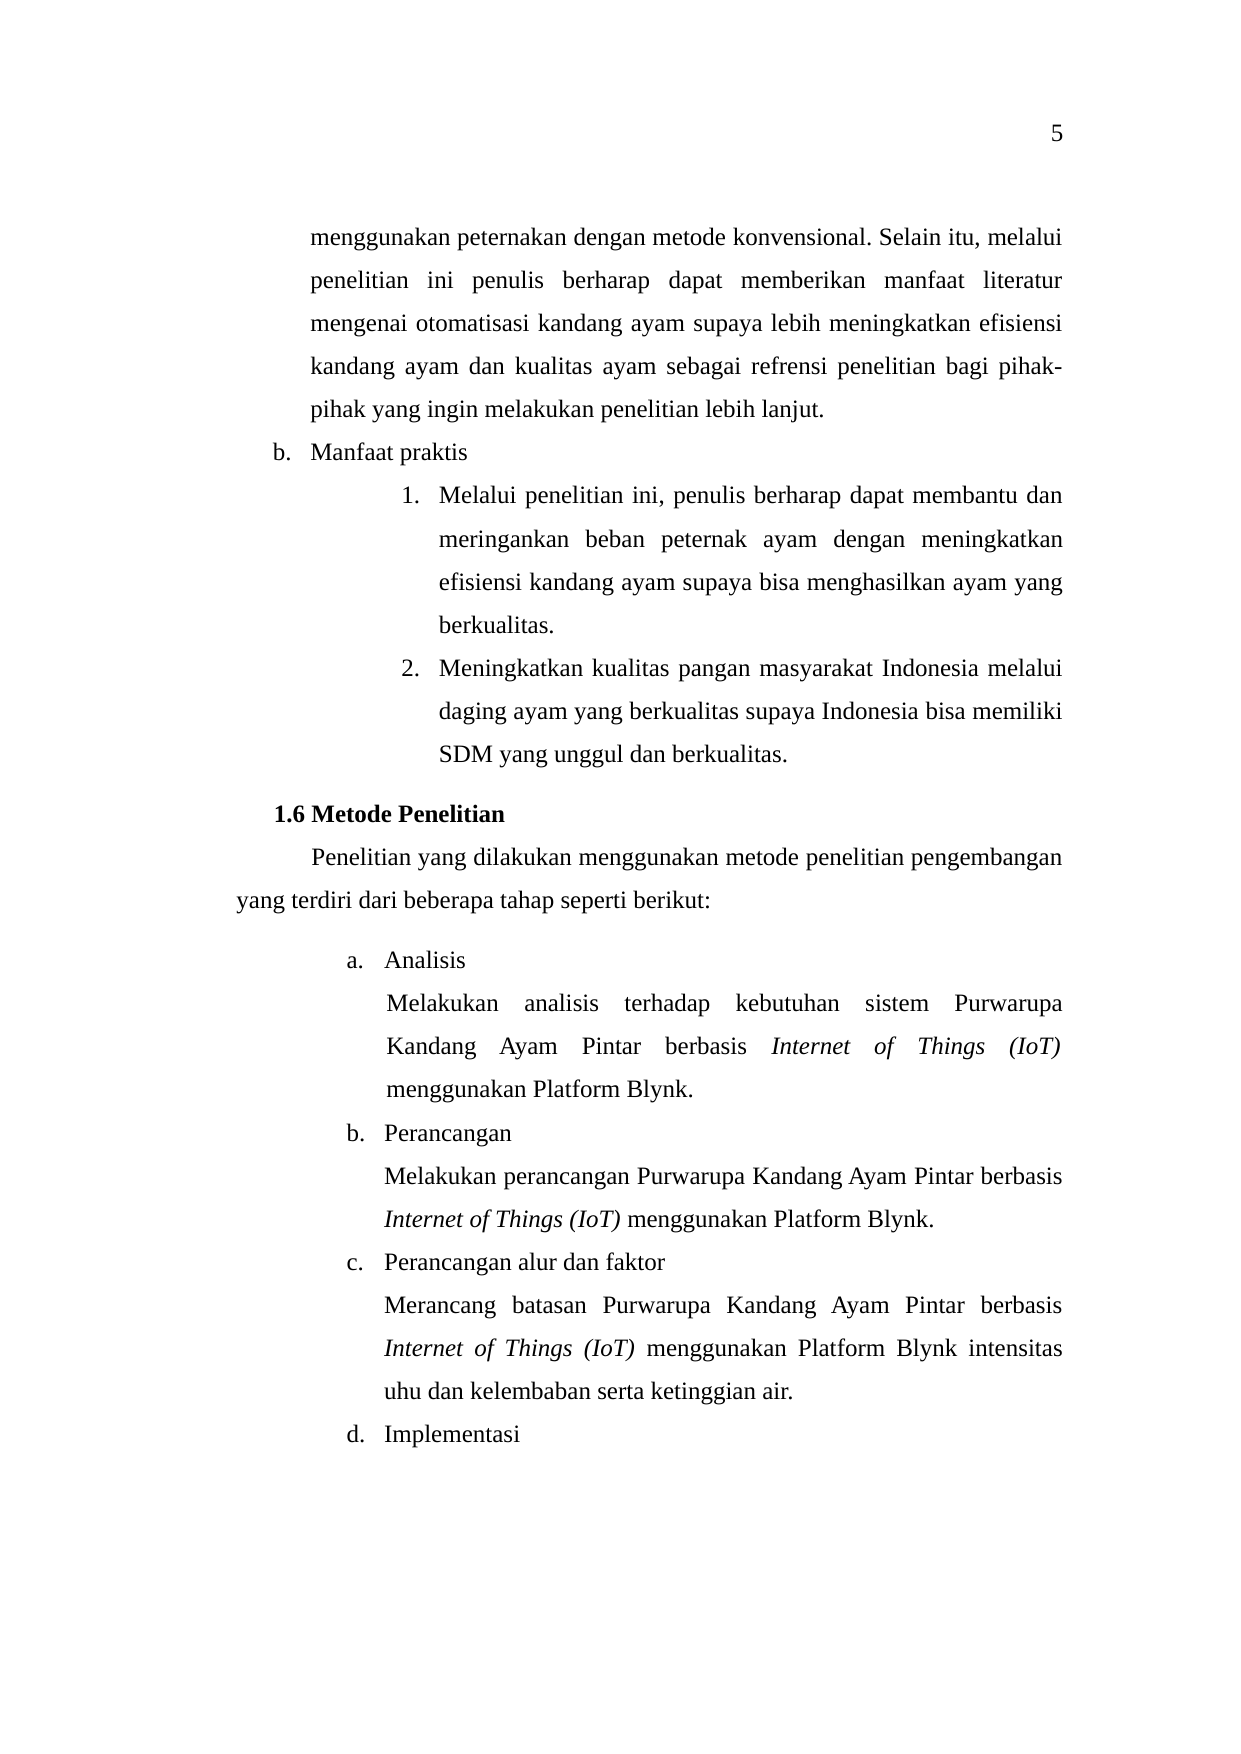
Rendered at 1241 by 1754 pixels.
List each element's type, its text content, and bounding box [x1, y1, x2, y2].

subtitle Metode Penelitian [274, 799, 1063, 828]
list Melakukan perancangan Purwarupa Kandang Ayam Pintar berbasis Internet of Things (IoT) menggunakan Platform Blynk. [384, 1161, 1063, 1233]
list Merancang batasan Purwarupa Kandang Ayam Pintar berbasis Internet of Things (IoT) menggunakan Platform Blynk intensitas uhu dan kelembaban serta ketinggian air. [384, 1290, 1063, 1405]
list Analisis [346, 945, 1063, 974]
list Implementasi [346, 1419, 1063, 1448]
list Meningkatkan kualitas pangan masyarakat Indonesia melalui daging ayam yang berkualitas supaya Indonesia bisa memiliki SDM yang unggul dan berkualitas. [401, 653, 1063, 768]
text Penelitian yang dilakukan menggunakan metode penelitian pengembangan yang terdiri dari beberapa tahap seperti berikut: [236, 842, 1063, 914]
list Manfaat praktis [273, 437, 1063, 466]
list Melalui penelitian ini, penulis berharap dapat membantu dan meringankan beban peternak ayam dengan meningkatkan efisiensi kandang ayam supaya bisa menghasilkan ayam yang berkualitas. [401, 481, 1063, 639]
list Perancangan [346, 1118, 1063, 1146]
list Melakukan analisis terhadap kebutuhan sistem Purwarupa Kandang Ayam Pintar berbasis Internet of Things (IoT) menggunakan Platform Blynk. [386, 988, 1063, 1103]
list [310, 222, 1063, 423]
list Perancangan alur dan faktor [346, 1247, 1063, 1276]
